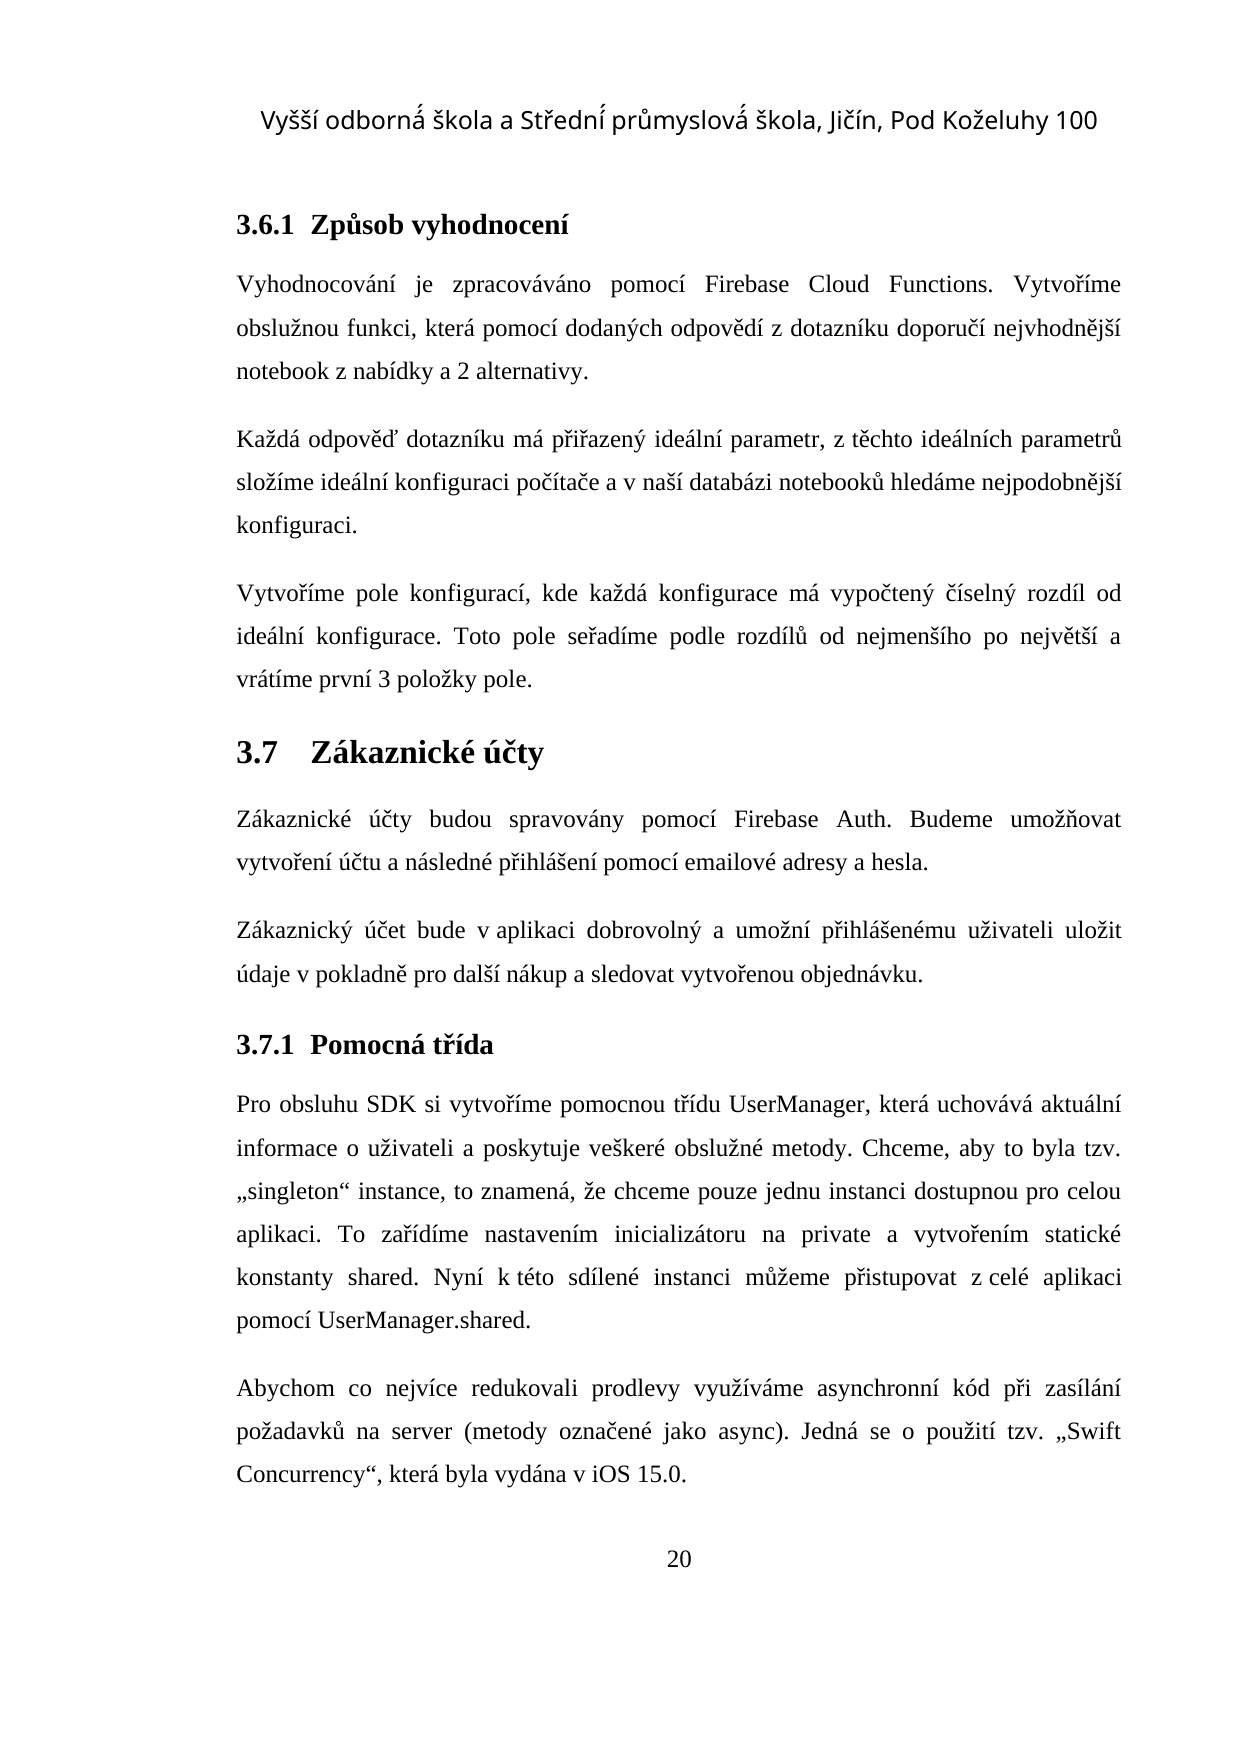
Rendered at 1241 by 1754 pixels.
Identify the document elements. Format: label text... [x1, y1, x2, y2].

text Zákaznické účty budou spravovány pomocí Firebase Auth. Budeme umožňovat vytvoření účtu a následné přihlášení pomocí emailové adresy a hesla. [236, 804, 1122, 876]
text Každá odpověď dotazníku má přiřazený ideální parametr, z těchto ideálních parametrů složíme ideální konfiguraci počítače a v naší databázi notebooků hledáme nejpodobnější konfiguraci. [236, 424, 1122, 539]
text Vyhodnocování je zpracováváno pomocí Firebase Cloud Functions. Vytvoříme obslužnou funkci, která pomocí dodaných odpovědí z dotazníku doporučí nejvhodnější notebook z nabídky a 2 alternativy. [236, 269, 1122, 384]
text Abychom co nejvíce redukovali prodlevy využíváme asynchronní kód při zasílání požadavků na server (metody označené jako async). Jedná se o použití tzv. „Swift Concurrency“, která byla vydána v iOS 15.0. [236, 1373, 1122, 1488]
subtitle Způsob vyhodnocení [236, 207, 1122, 240]
subtitle Zákaznické účty [236, 733, 1122, 771]
text Vytvoříme pole konfigurací, kde každá konfigurace má vypočtený číselný rozdíl od ideální konfigurace. Toto pole seřadíme podle rozdílů od nejmenšího po největší a vrátíme první 3 položky pole. [236, 578, 1122, 693]
subtitle Pomocná třída [236, 1027, 1122, 1060]
text Zákaznický účet bude v aplikaci dobrovolný a umožní přihlášenému uživateli uložit údaje v pokladně pro další nákup a sledovat vytvořenou objednávku. [236, 916, 1122, 987]
text Pro obsluhu SDK si vytvoříme pomocnou třídu UserManager, která uchovává aktuální informace o uživateli a poskytuje veškeré obslužné metody. Chceme, aby to byla tzv. „singleton“ instance, to znamená, že chceme pouze jednu instanci dostupnou pro celou aplikaci. To zařídíme nastavením inicializátoru na private a vytvořením statické konstanty shared. Nyní k této sdílené instanci můžeme přistupovat z celé aplikaci pomocí UserManager.shared. [236, 1089, 1122, 1334]
